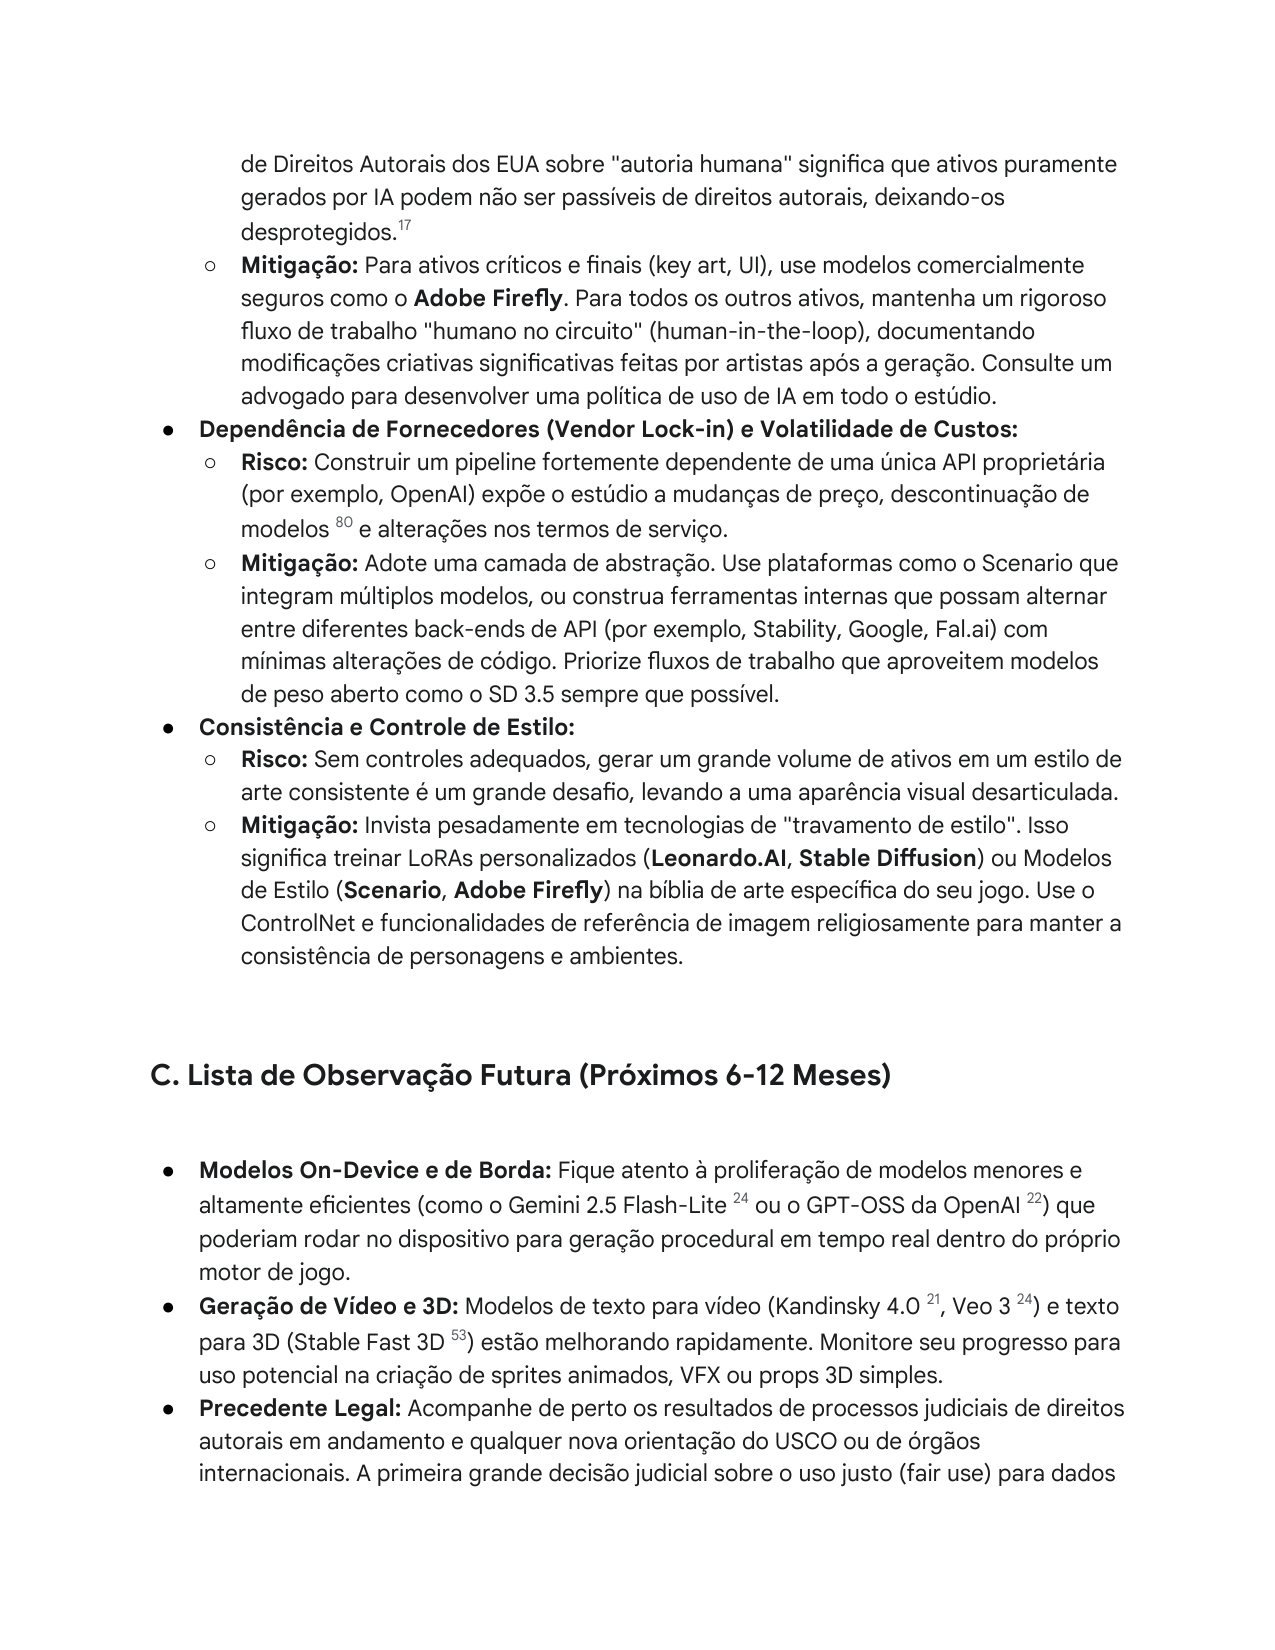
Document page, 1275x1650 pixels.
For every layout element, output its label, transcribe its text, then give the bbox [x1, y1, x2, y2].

list Mitigação: Para ativos críticos e finais (key art, UI), use modelos comercialmente seguros como o Adobe Firefly. Para todos os outros ativos, mantenha um rigoroso fluxo de trabalho "humano no circuito" (human-in-the-loop), documentando modificações criativas significativas feitas por artistas após a geração. Consulte um advogado para desenvolver uma política de uso de IA em todo o estúdio. [203, 252, 1125, 411]
list Modelos On-Device e de Borda: Fique atento à proliferação de modelos menores e altamente eficientes (como o Gemini 2.5 Flash-Lite 24 ou o GPT-OSS da OpenAI 22) que poderiam rodar no dispositivo para geração procedural em tempo real dentro do próprio motor de jogo. [161, 1157, 1125, 1287]
list Dependência de Fornecedores (Vendor Lock-in) e Volatilidade de Custos: [161, 415, 1125, 444]
list Risco: Sem controles adequados, gerar um grande volume de ativos em um estilo de arte consistente é um grande desafio, levando a uma aparência visual desarticulada. [203, 746, 1125, 807]
list Geração de Vídeo e 3D: Modelos de texto para vídeo (Kandinsky 4.0 21, Veo 3 24) e texto para 3D (Stable Fast 3D 53) estão melhorando rapidamente. Monitore seu progresso para uso potencial na criação de sprites animados, VFX ou props 3D simples. [161, 1291, 1125, 1390]
list Risco: Construir um pipeline fortemente dependente de uma única API proprietária (por exemplo, OpenAI) expõe o estúdio a mudanças de preço, descontinuação de modelos 80 e alterações nos termos de serviço. [203, 448, 1125, 545]
list Mitigação: Invista pesadamente em tecnologias de "travamento de estilo". Isso significa treinar LoRAs personalizados (Leonardo.AI, Stable Diffusion) ou Modelos de Estilo (Scenario, Adobe Firefly) na bíblia de arte específica do seu jogo. Use o ControlNet e funcionalidades de referência de imagem religiosamente para manter a consistência de personagens e ambientes. [203, 811, 1125, 971]
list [161, 1394, 1125, 1488]
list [203, 150, 1125, 247]
list Consistência e Controle de Estilo: [161, 713, 1125, 742]
list Mitigação: Adote uma camada de abstração. Use plataformas como o Scenario que integram múltiplos modelos, ou construa ferramentas internas que possam alternar entre diferentes back-ends de API (por exemplo, Stability, Google, Fal.ai) com mínimas alterações de código. Priorize fluxos de trabalho que aproveitem modelos de peso aberto como o SD 3.5 sempre que possível. [203, 549, 1125, 709]
subtitle C. Lista de Observação Futura (Próximos 6-12 Meses) [150, 1057, 1125, 1094]
